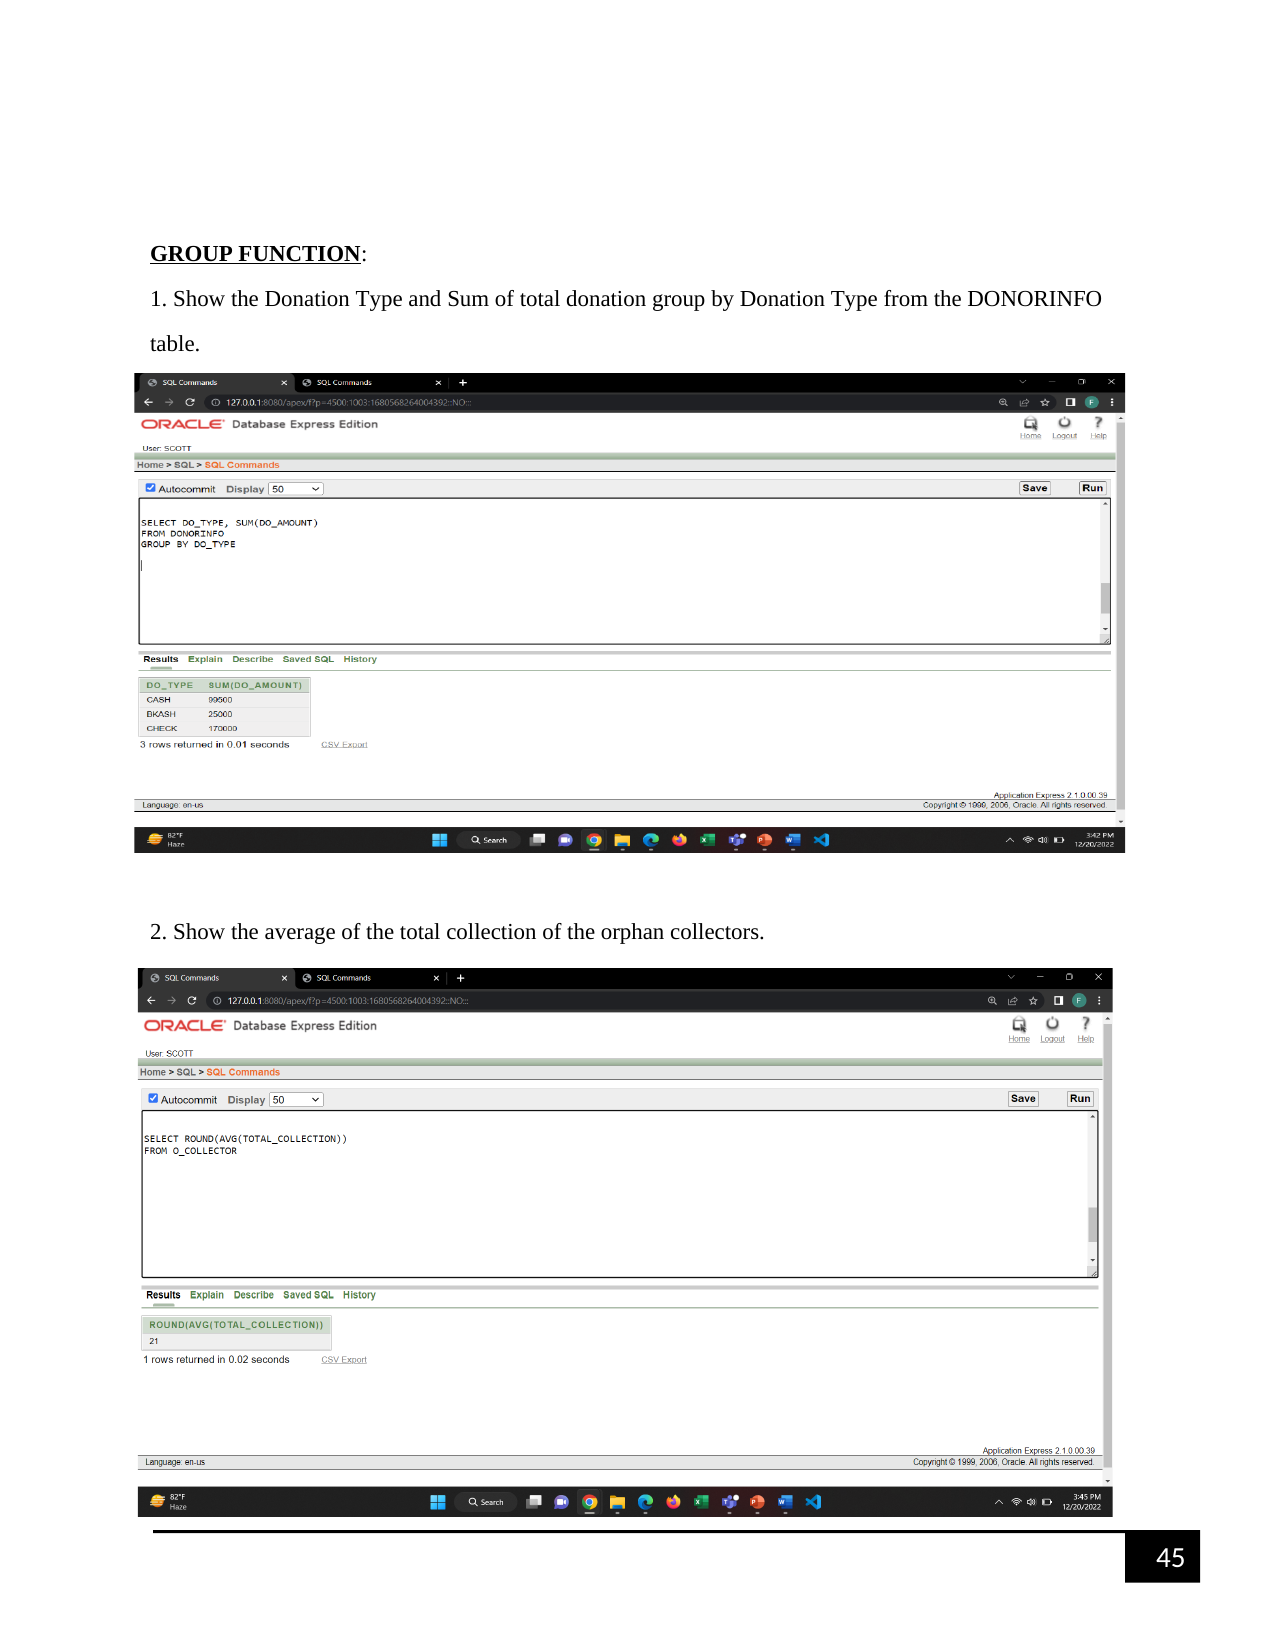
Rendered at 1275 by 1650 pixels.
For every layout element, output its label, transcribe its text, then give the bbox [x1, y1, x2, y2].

text 2. Show the average of the total collection of the orphan collectors. [150, 918, 1125, 945]
picture [137, 968, 1113, 1517]
text table. [150, 330, 1125, 357]
picture [134, 373, 1125, 853]
text GROUP FUNCTION: [150, 240, 1125, 267]
text 1. Show the Donation Type and Sum of total donation group by Donation Type from the DONORINFO [150, 285, 1125, 312]
